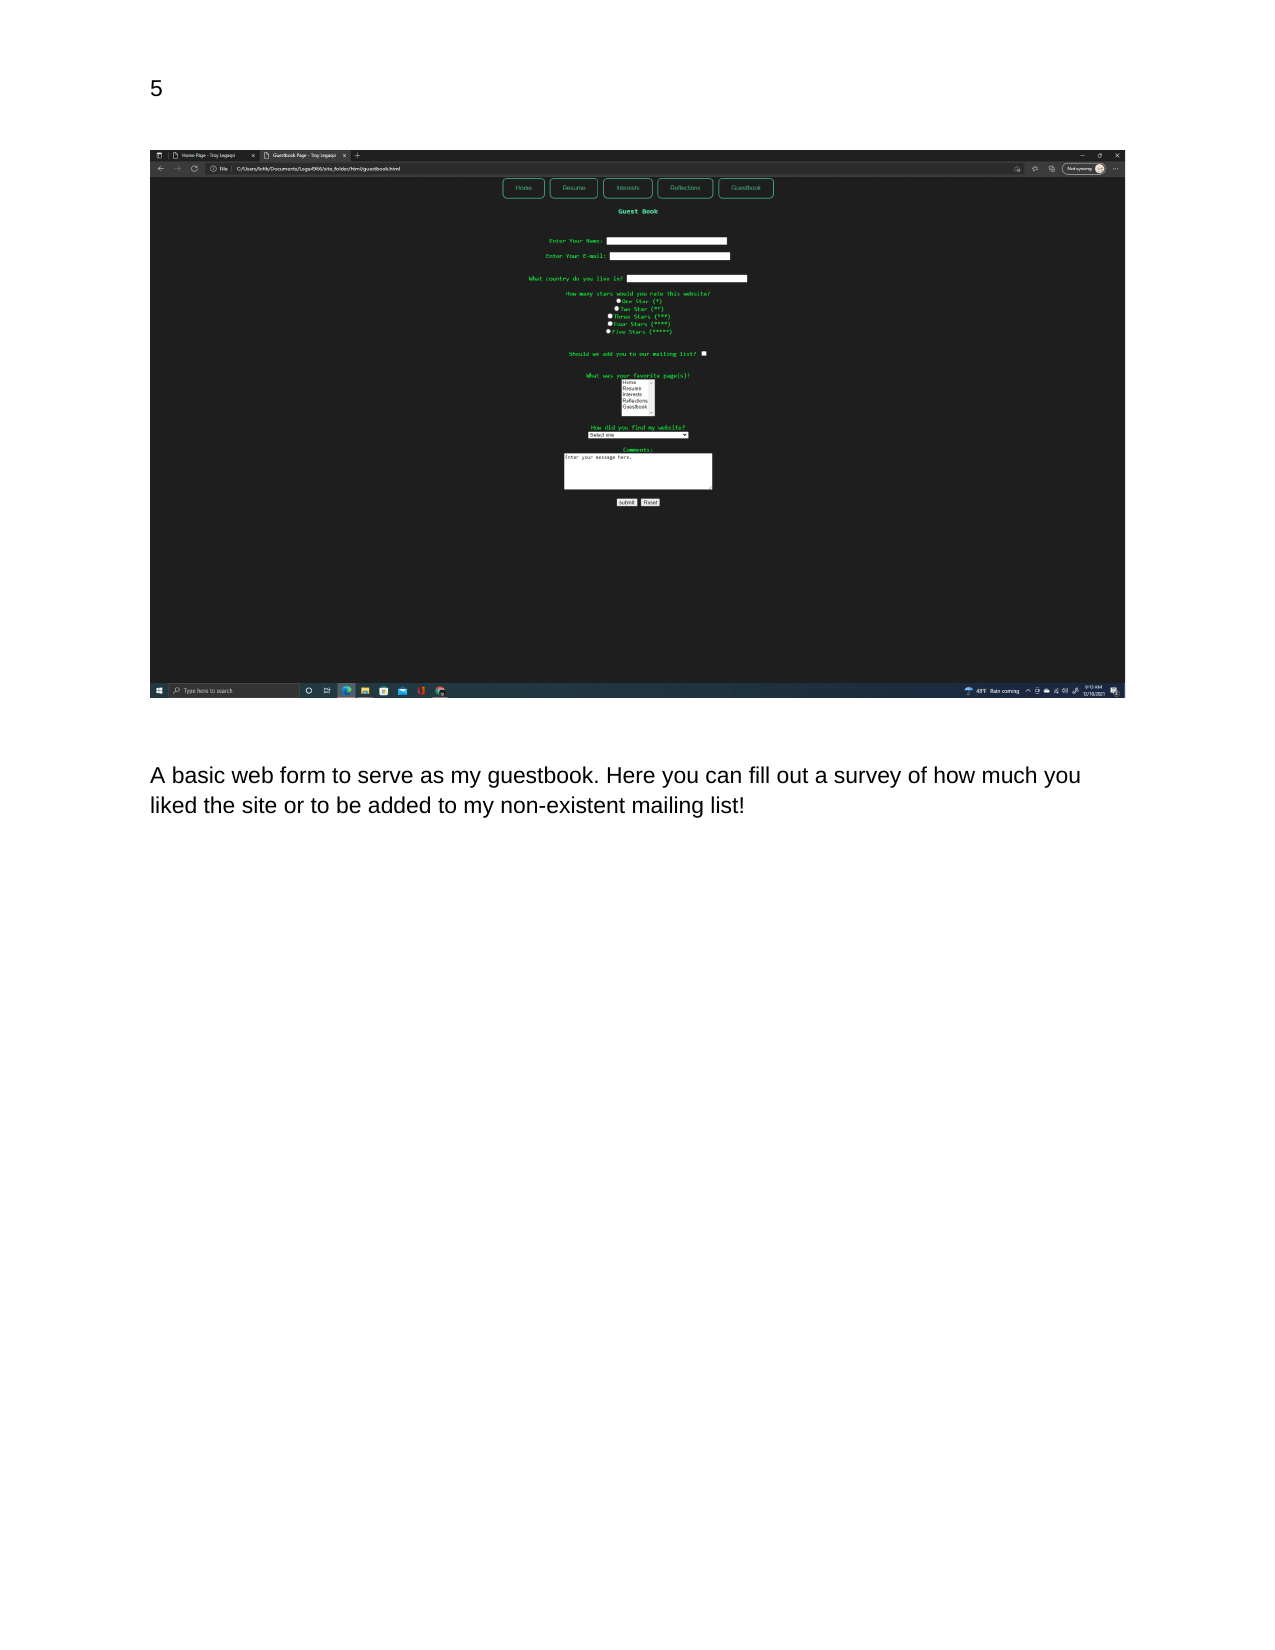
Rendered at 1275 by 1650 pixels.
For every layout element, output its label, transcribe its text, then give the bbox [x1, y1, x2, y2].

picture [150, 150, 1125, 698]
text A basic web form to serve as my guestbook. Here you can fill out a survey of how much you liked the site or to be added to my non-existent mailing list! [150, 762, 1125, 819]
